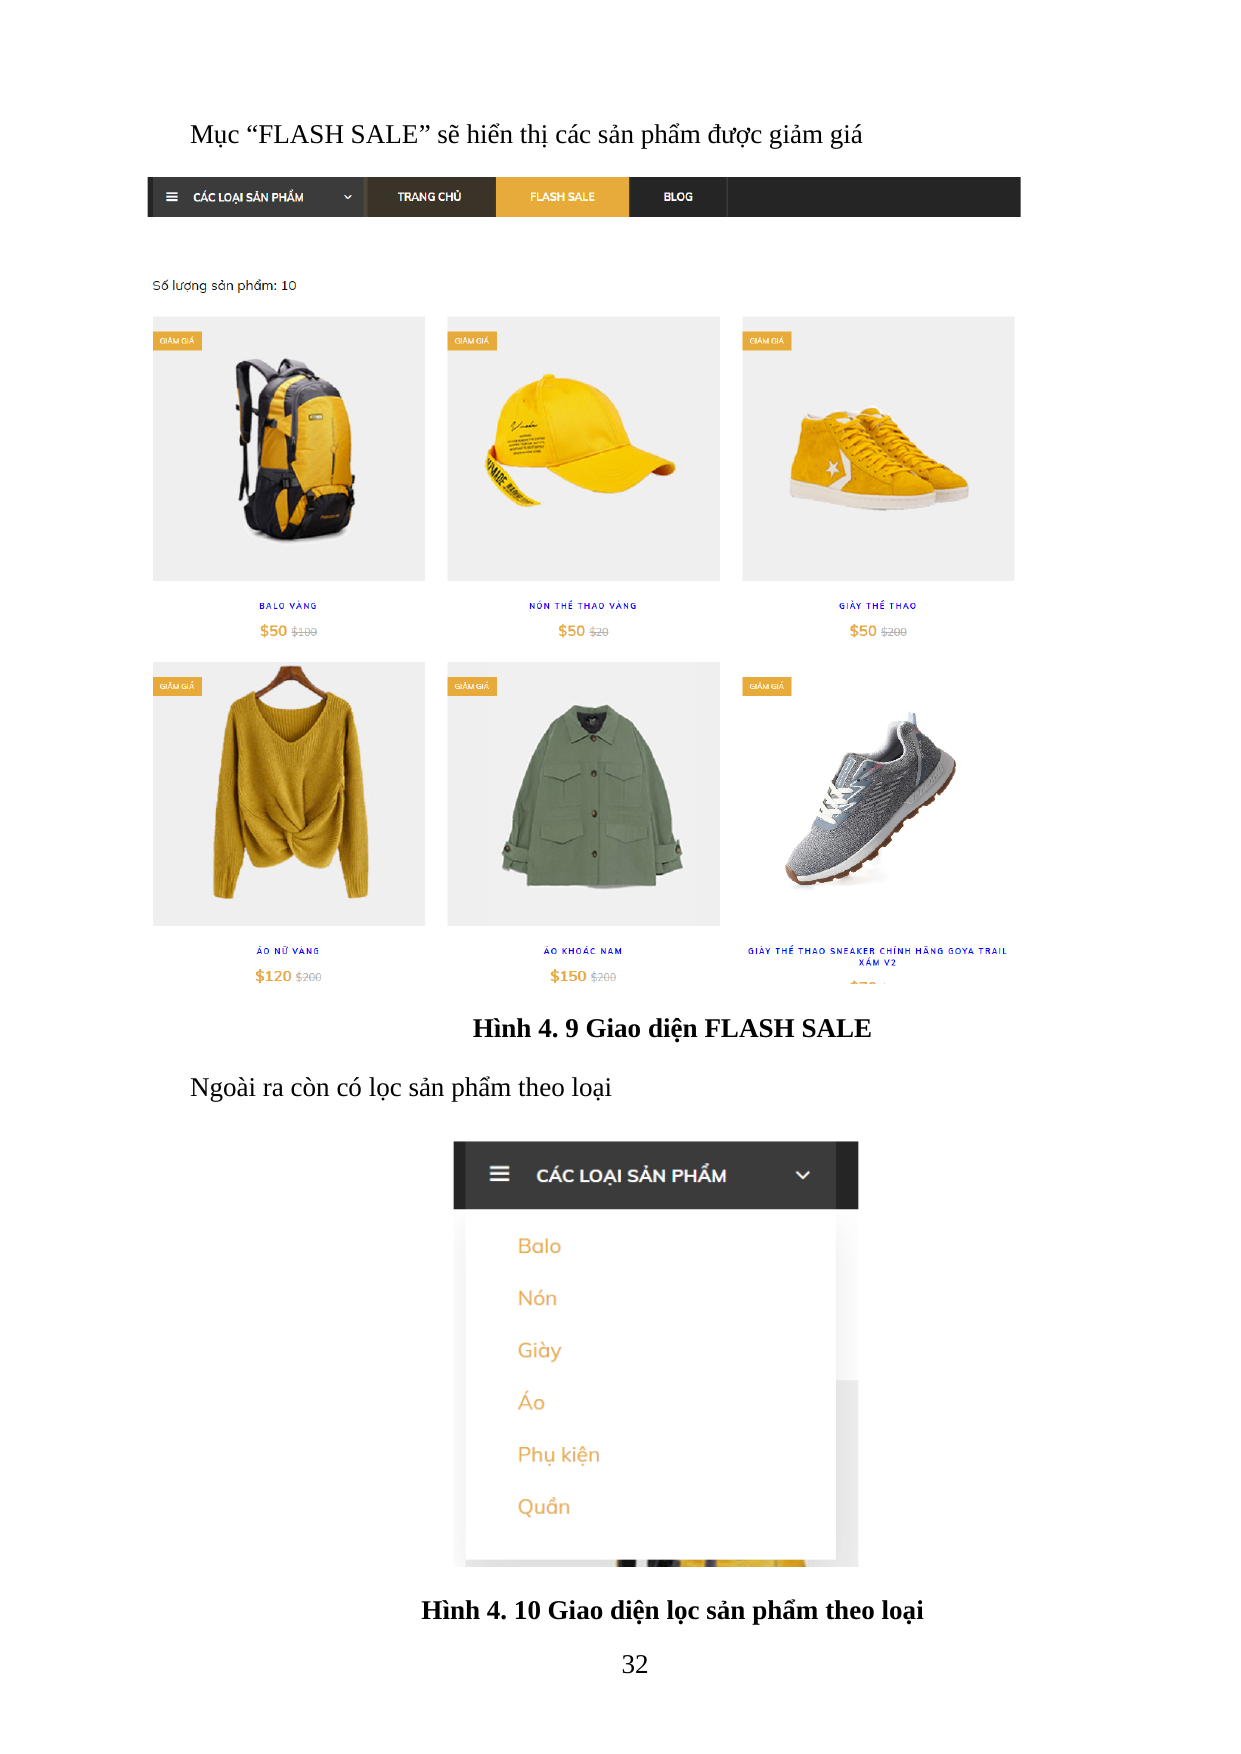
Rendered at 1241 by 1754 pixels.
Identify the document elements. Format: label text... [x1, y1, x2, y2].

text Mục “FLASH SALE” sẽ hiển thị các sản phẩm được giảm giá [148, 118, 1122, 149]
text Hình 4. 9 Giao diện FLASH SALE [148, 1012, 1122, 1043]
picture [453, 1130, 859, 1567]
text Hình 4. 10 Giao diện lọc sản phẩm theo loại [148, 1594, 1122, 1626]
text Ngoài ra còn có lọc sản phẩm theo loại [148, 1071, 1122, 1102]
picture [147, 177, 1021, 984]
